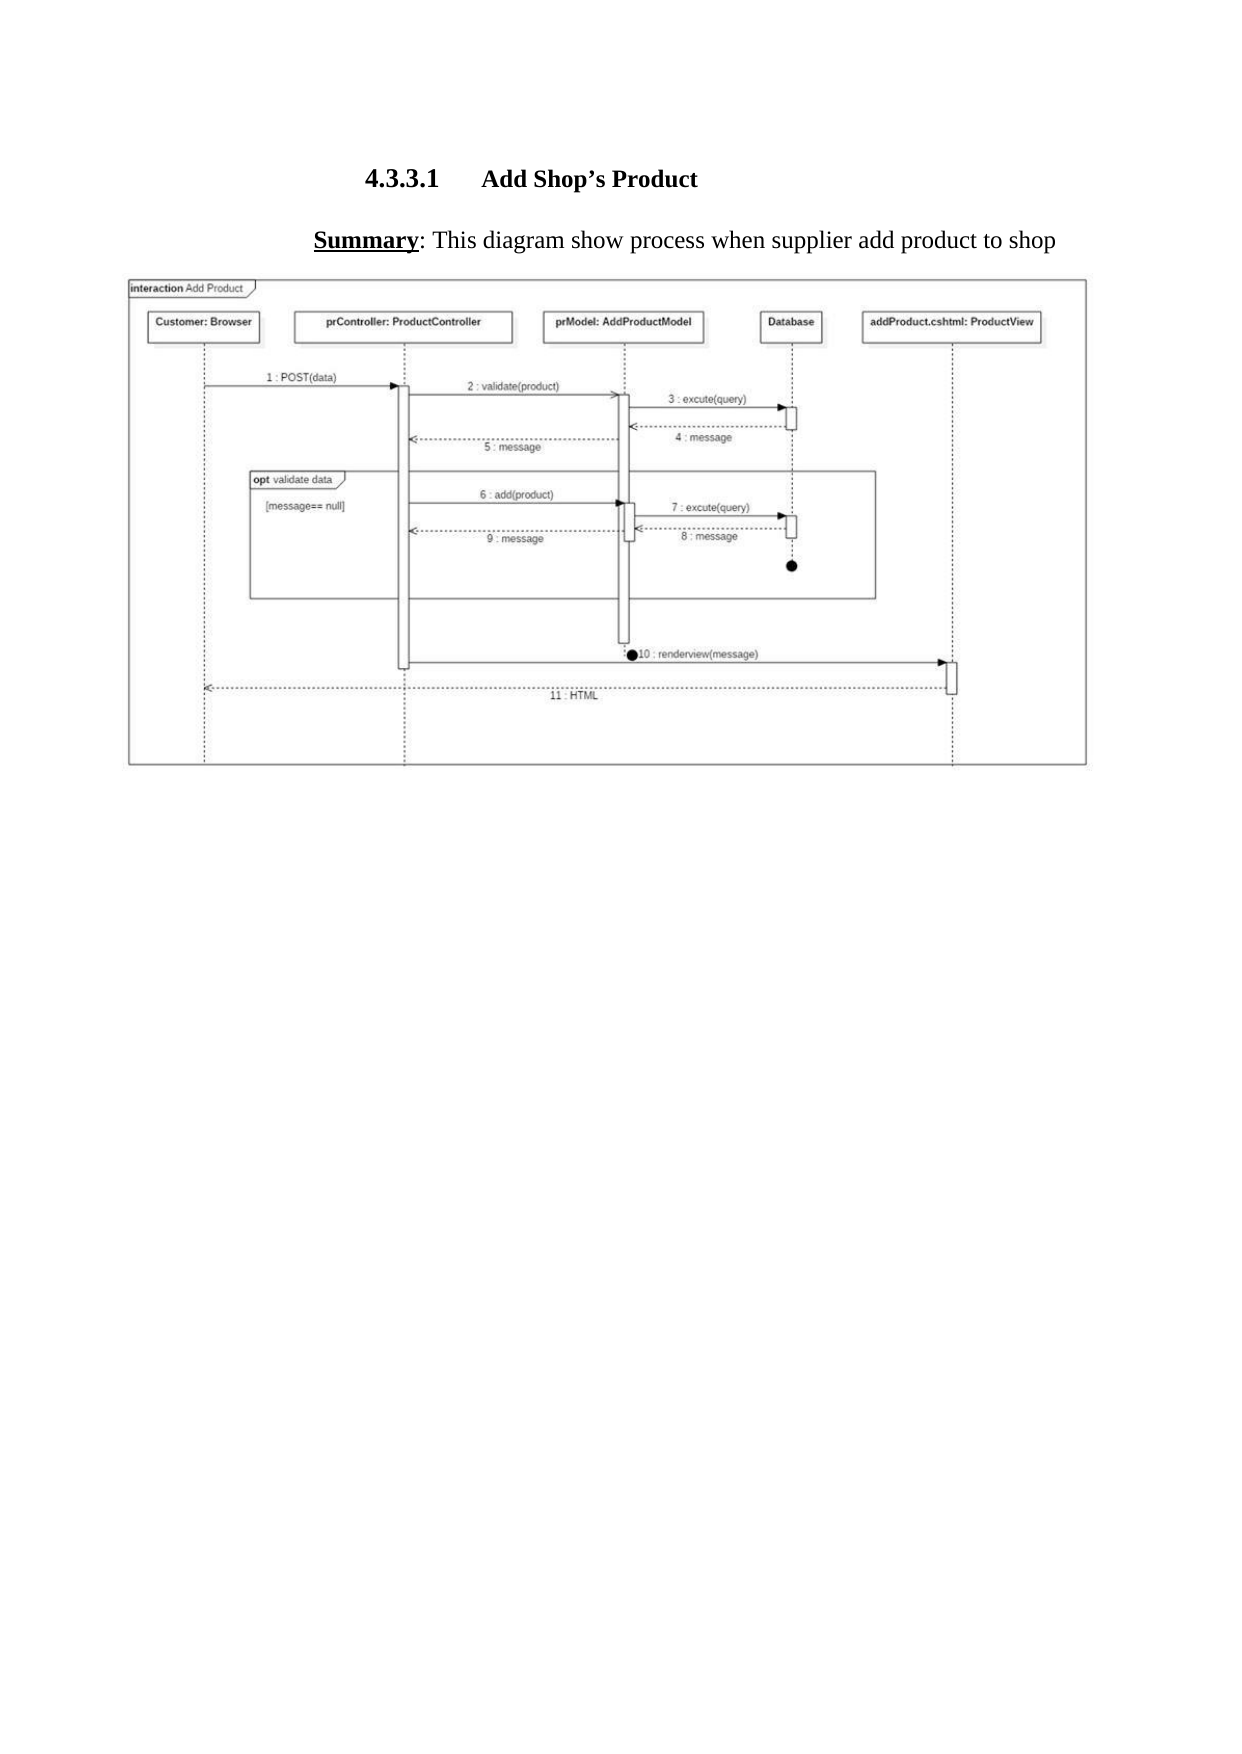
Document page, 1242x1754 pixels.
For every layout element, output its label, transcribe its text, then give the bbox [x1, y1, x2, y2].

picture [121, 273, 1114, 794]
text 4.3.3.1 Add Shop’s Product [313, 162, 1169, 194]
text Summary: This diagram show process when supplier add product to shop [313, 225, 1169, 254]
